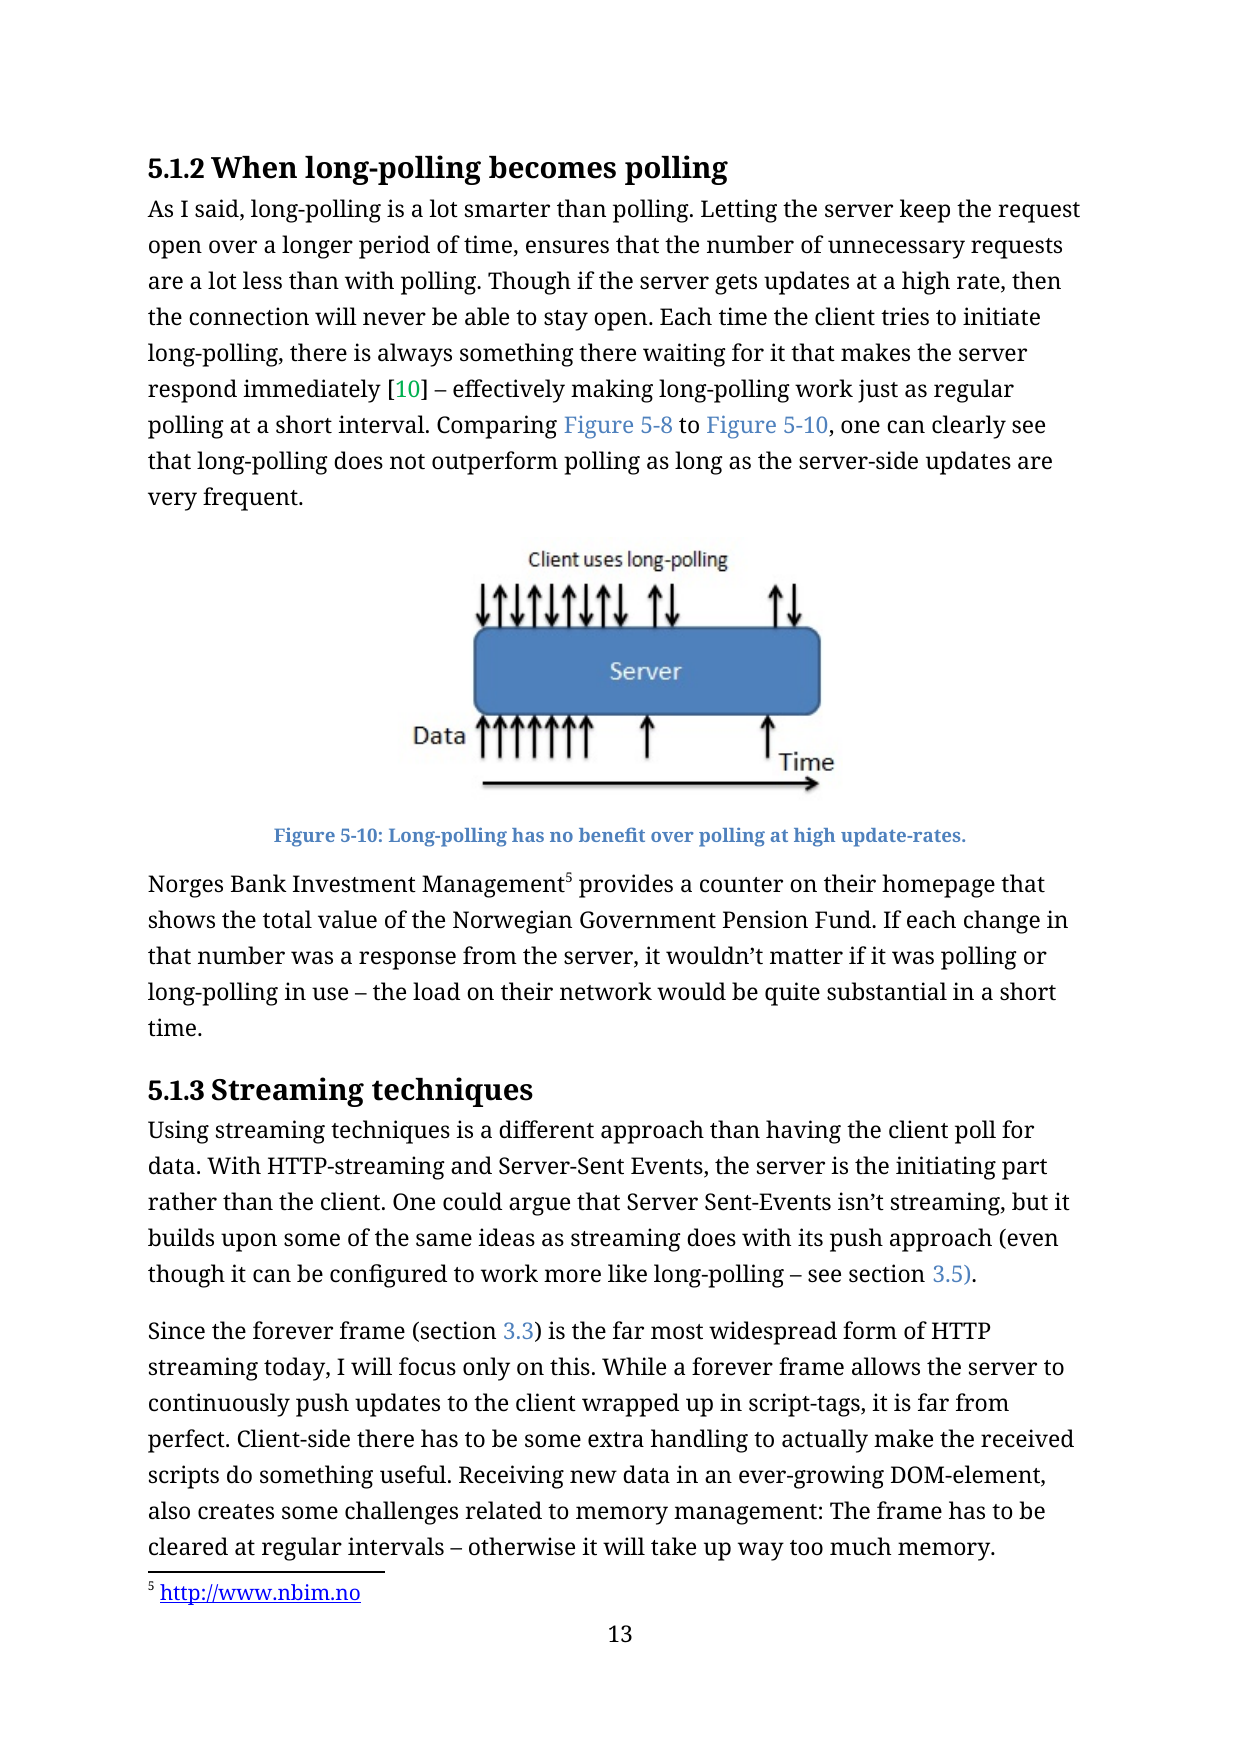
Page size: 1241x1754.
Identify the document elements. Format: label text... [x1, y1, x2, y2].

picture [397, 537, 843, 818]
text Norges Bank Investment Management provides a counter on their homepage that shows the total value of the Norwegian Government Pension Fund. If each change in that number was a response from the server, it wouldn’t matter if it was polling or long-polling in use – the load on their network would be quite substantial in a short time. [148, 868, 1093, 1043]
subtitle When long-polling becomes polling [148, 148, 1093, 187]
subtitle Streaming techniques [148, 1069, 1093, 1108]
